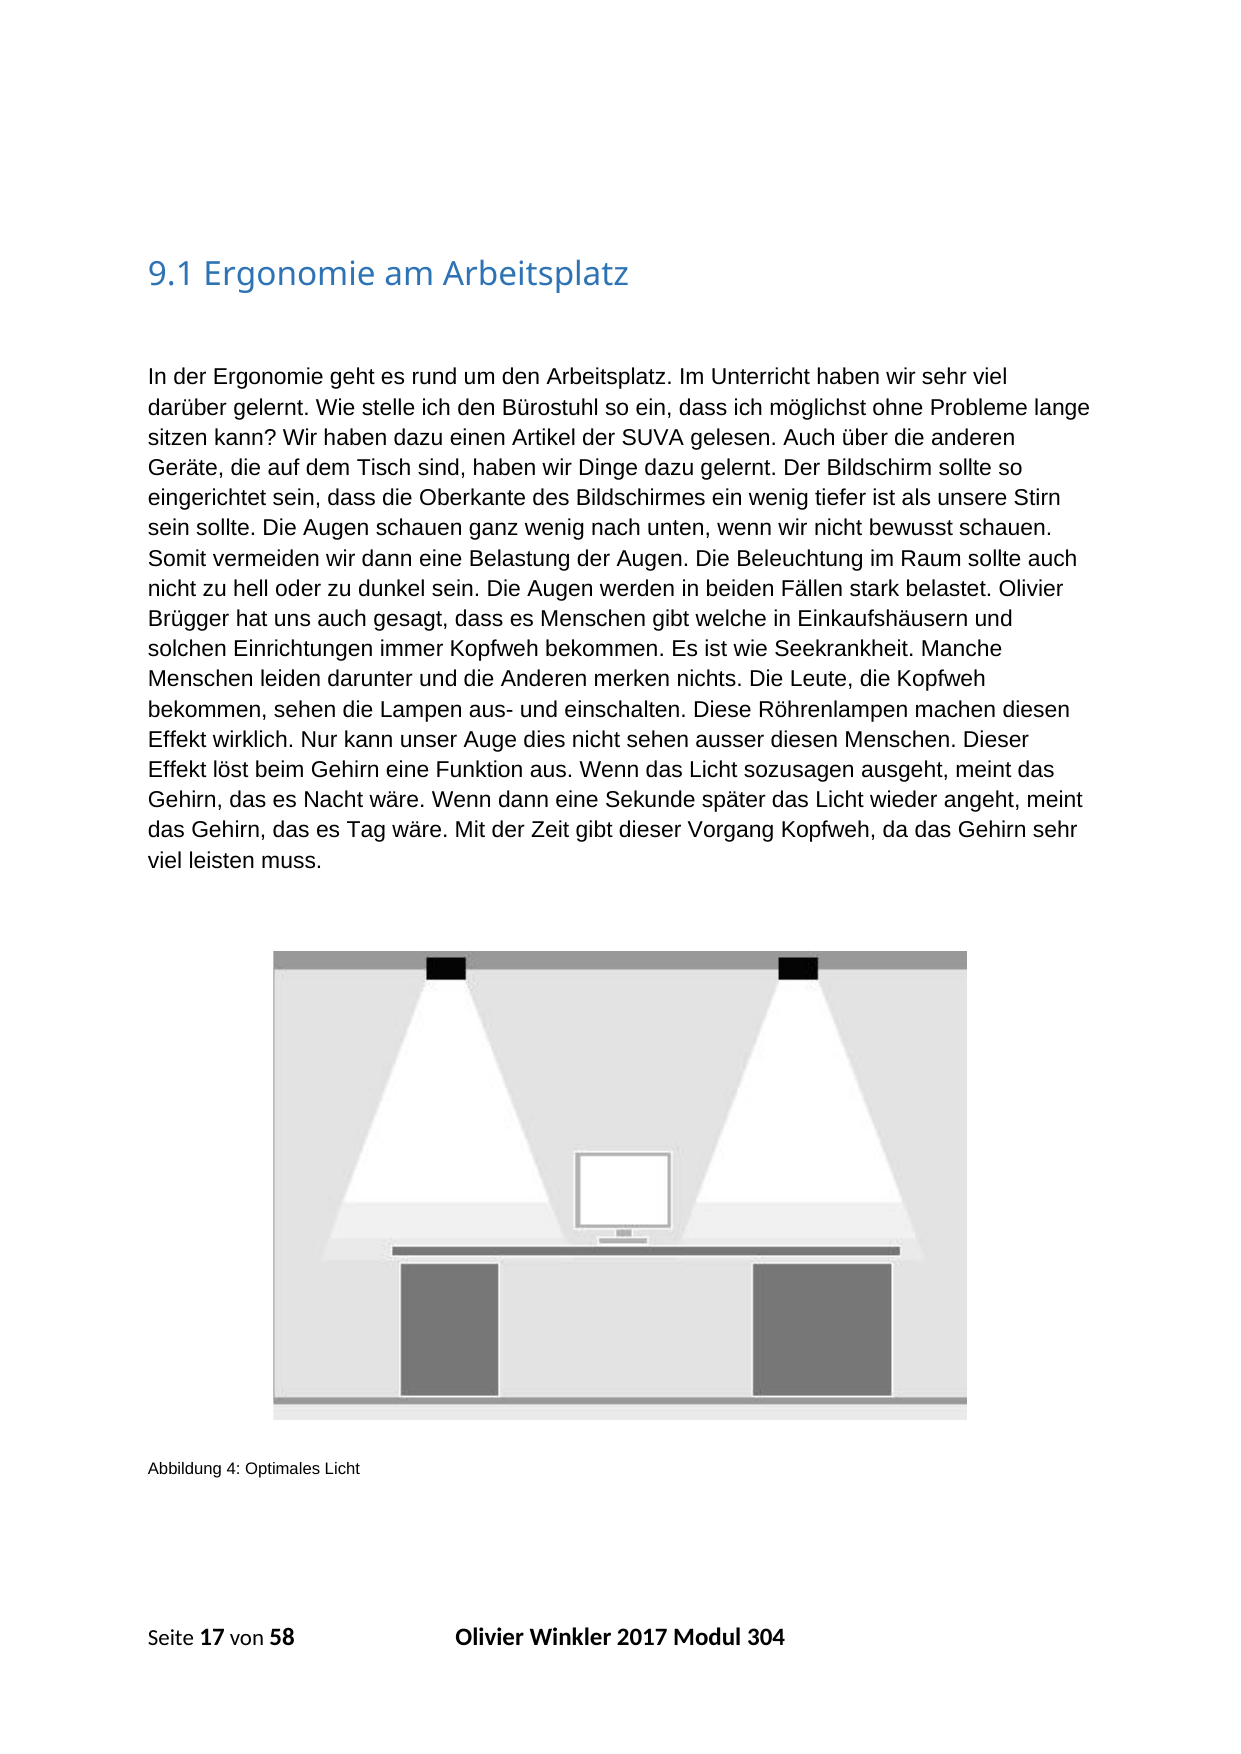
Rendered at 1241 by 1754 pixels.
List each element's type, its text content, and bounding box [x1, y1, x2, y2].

text Abbildung 4: Optimales Licht [148, 1459, 1093, 1478]
picture [273, 951, 967, 1420]
subtitle 9.1 Ergonomie am Arbeitsplatz [148, 250, 1093, 295]
text In der Ergonomie geht es rund um den Arbeitsplatz. Im Unterricht haben wir sehr viel darüber gelernt. Wie stelle ich den Bürostuhl so ein, dass ich möglichst ohne Probleme lange sitzen kann? Wir haben dazu einen Artikel der SUVA gelesen. Auch über die anderen Geräte, die auf dem Tisch sind, haben wir Dinge dazu gelernt. Der Bildschirm sollte so eingerichtet sein, dass die Oberkante des Bildschirmes ein wenig tiefer ist als unsere Stirn sein sollte. Die Augen schauen ganz wenig nach unten, wenn wir nicht bewusst schauen. Somit vermeiden wir dann eine Belastung der Augen. Die Beleuchtung im Raum sollte auch nicht zu hell oder zu dunkel sein. Die Augen werden in beiden Fällen stark belastet. Olivier Brügger hat uns auch gesagt, dass es Menschen gibt welche in Einkaufshäusern und solchen Einrichtungen immer Kopfweh bekommen. Es ist wie Seekrankheit. Manche Menschen leiden darunter und die Anderen merken nichts. Die Leute, die Kopfweh bekommen, sehen die Lampen aus- und einschalten. Diese Röhrenlampen machen diesen Effekt wirklich. Nur kann unser Auge dies nicht sehen ausser diesen Menschen. Dieser Effekt löst beim Gehirn eine Funktion aus. Wenn das Licht sozusagen ausgeht, meint das Gehirn, das es Nacht wäre. Wenn dann eine Sekunde später das Licht wieder angeht, meint das Gehirn, das es Tag wäre. Mit der Zeit gibt dieser Vorgang Kopfweh, da das Gehirn sehr viel leisten muss. [148, 363, 1093, 873]
